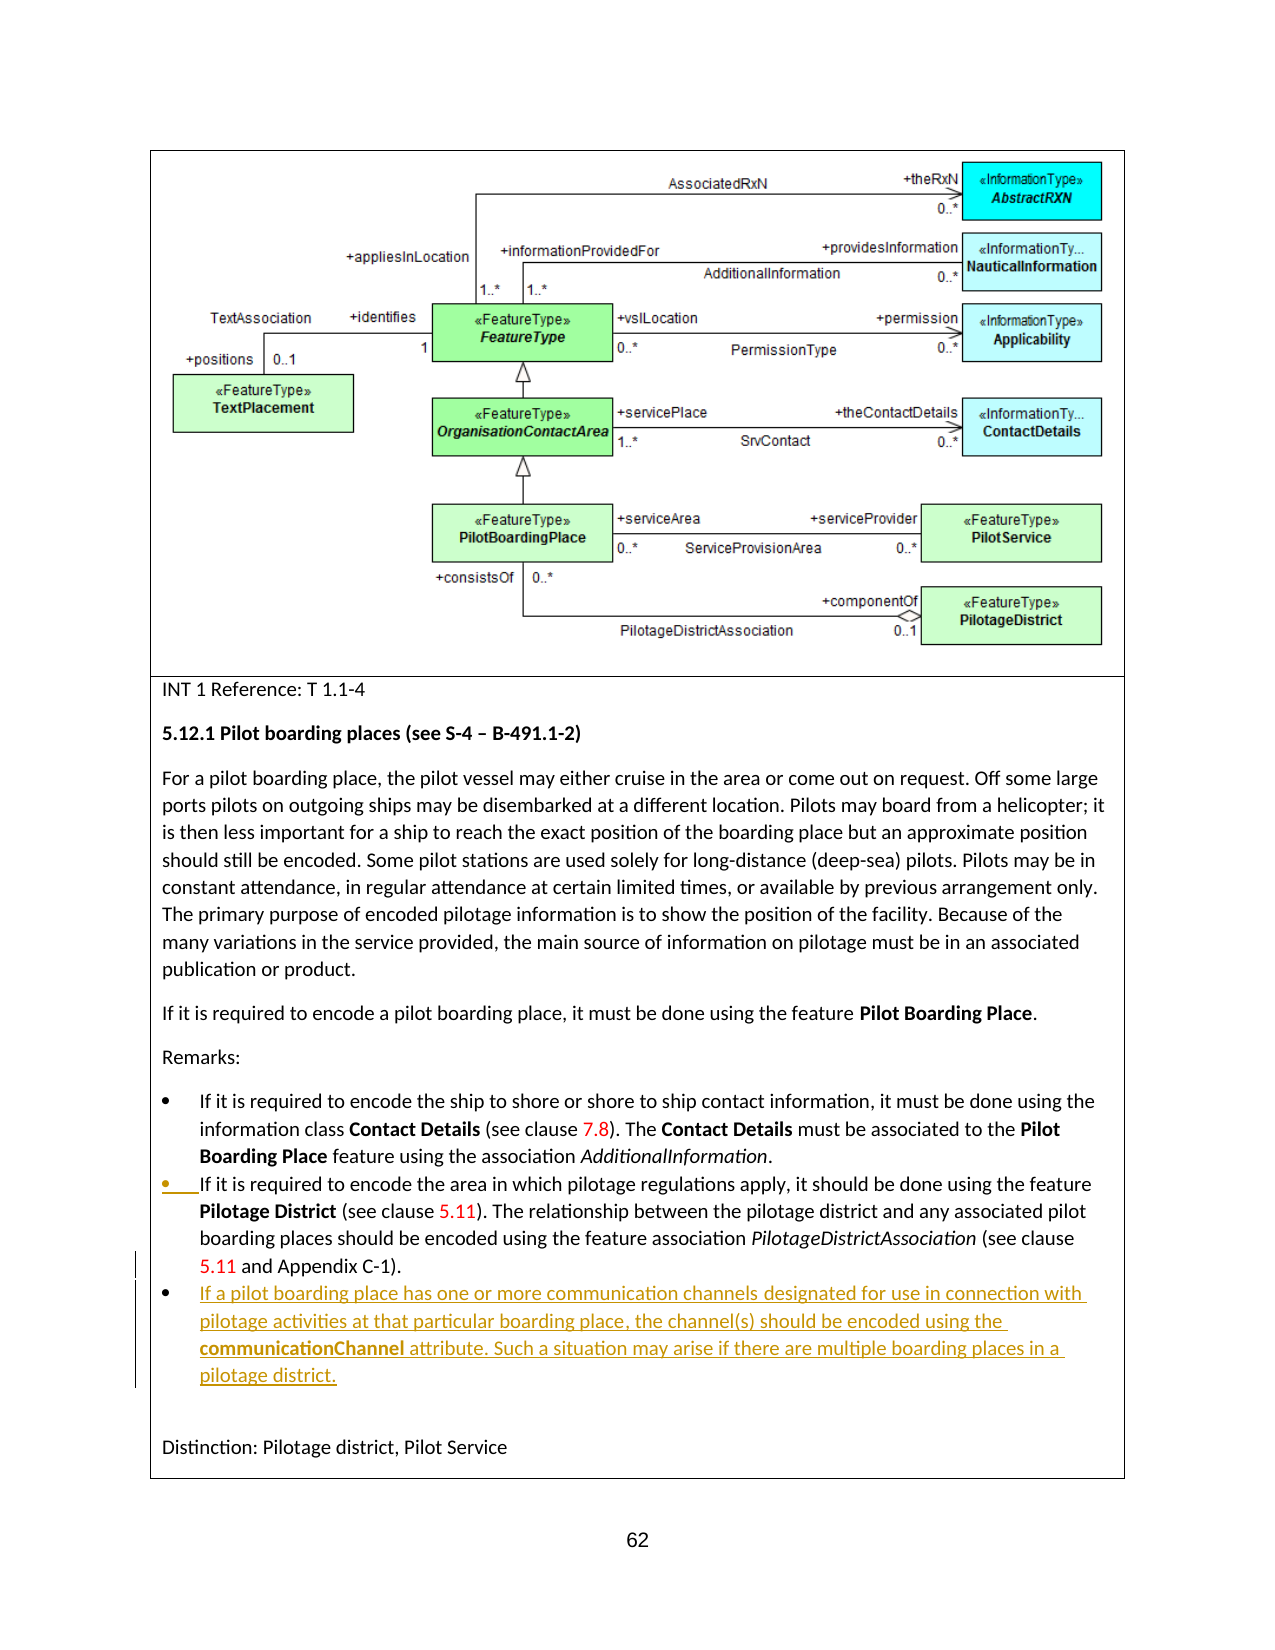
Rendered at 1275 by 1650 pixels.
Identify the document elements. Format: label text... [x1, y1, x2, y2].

table_cell INT 1 Reference: T 1.1-4 5.12.1 Pilot boarding places (see S-4 – B-491.1-2) For a pilot boarding place, the pilot vessel may either cruise in the area or come out on request. Off some large ports pilots on outgoing ships may be disembarked at a different location. Pilots may board from a helicopter; it is then less important for a ship to reach the exact position of the boarding place but an approximate position should still be encoded. Some pilot stations are used solely for long-distance (deep-sea) pilots. Pilots may be in constant attendance, in regular attendance at certain limited times, or available by previous arrangement only. The primary purpose of encoded pilotage information is to show the position of the facility. Because of the many variations in the service provided, the main source of information on pilotage must be in an associated publication or product. If it is required to encode a pilot boarding place, it must be done using the feature Pilot Boarding Place. Remarks: If it is required to encode the ship to shore or shore to ship contact information, it must be done using the information class Contact Details (see clause 7.8). The Contact Details must be associated to the Pilot Boarding Place feature using the association AdditionalInformation. If it is required to encode the area in which pilotage regulations apply, it should be done using the feature Pilotage District (see clause 5.11). The relationship between the pilotage district and any associated pilot boarding places should be encoded using the feature association PilotageDistrictAssociation (see clause 5.11 and Appendix C-1). Distinction: Pilotage district, Pilot Service [151, 677, 1124, 1478]
picture [161, 151, 1114, 657]
table_cell [151, 151, 1124, 676]
